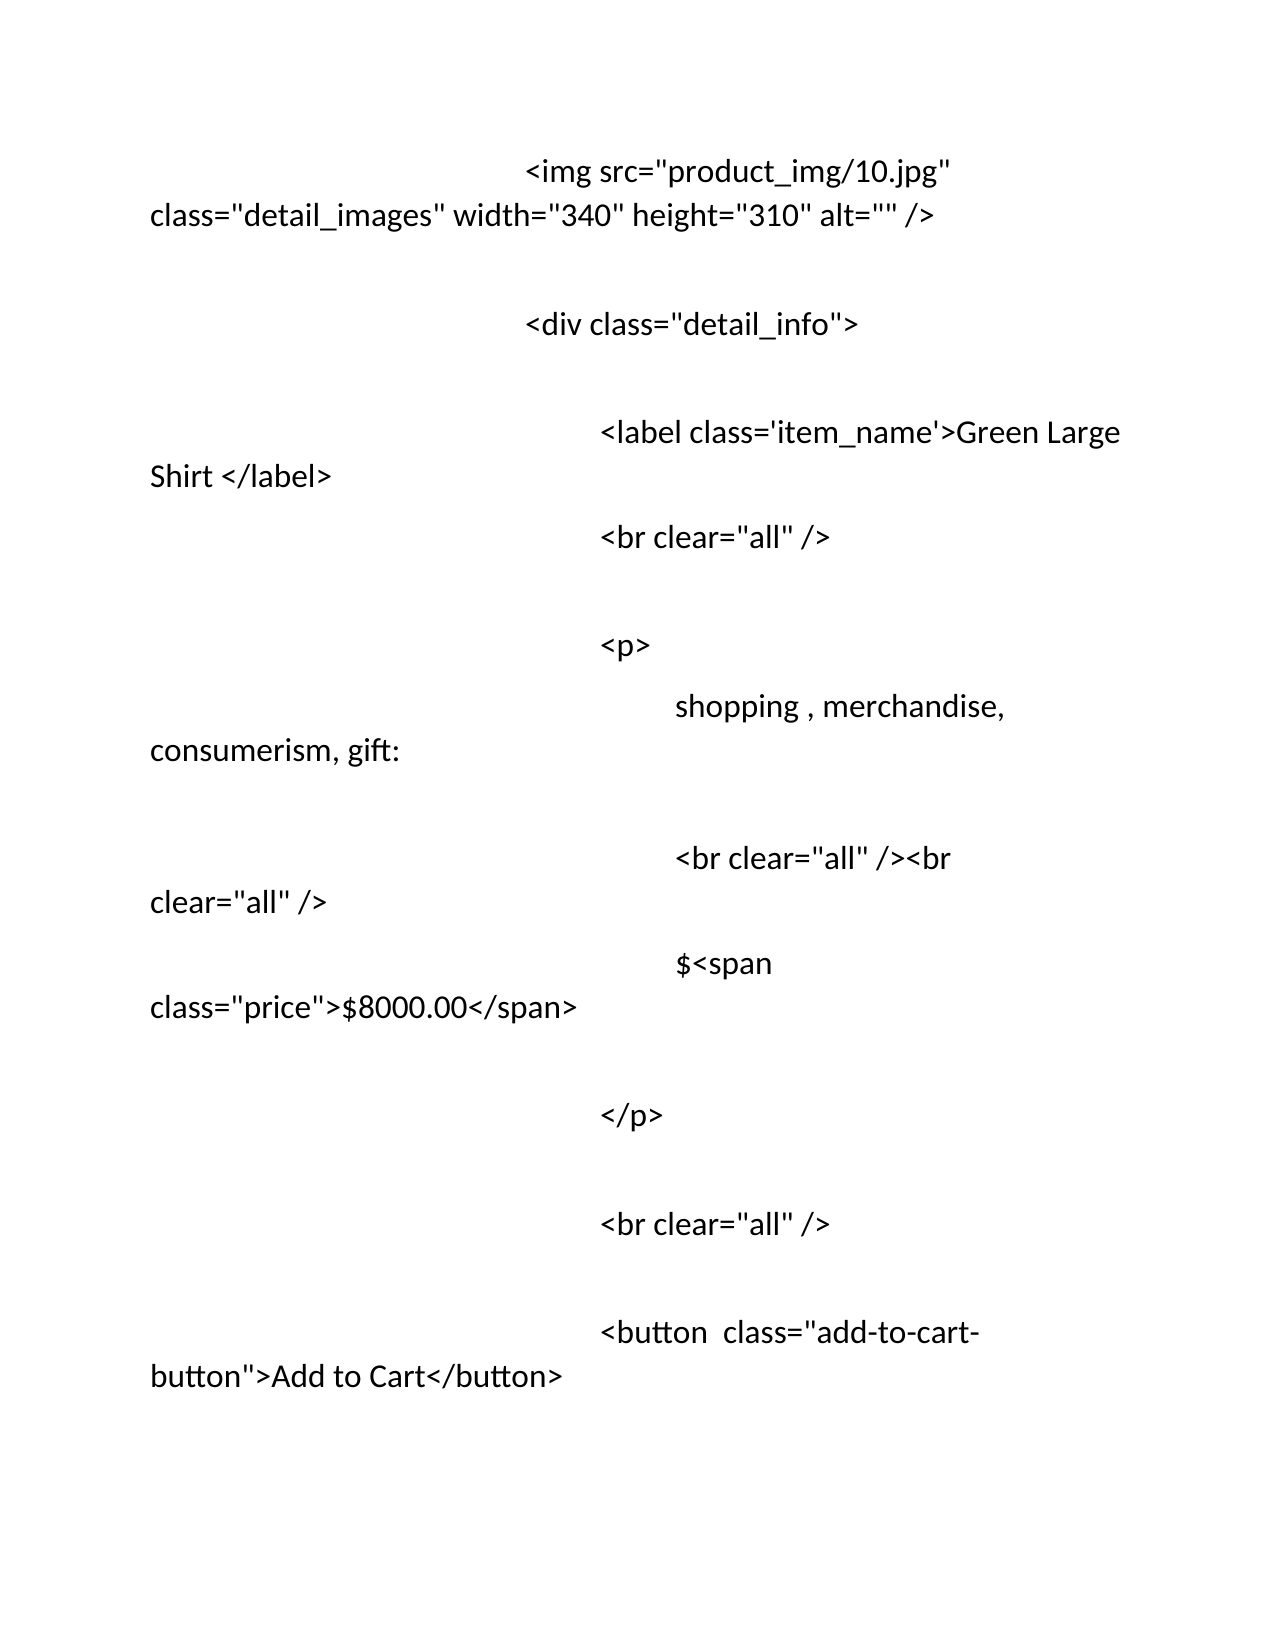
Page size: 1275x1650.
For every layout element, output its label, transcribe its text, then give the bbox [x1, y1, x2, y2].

text <div class="detail_info"> [150, 302, 1125, 343]
text <img src="product_img/10.jpg" class="detail_images" width="340" height="310" alt="" /> [150, 150, 1125, 235]
text <p> [150, 624, 1125, 665]
text <br clear="all" /> [150, 516, 1125, 556]
text <button class="add-to-cart-button">Add to Cart</button> [150, 1311, 1125, 1396]
text <br clear="all" /><br clear="all" /> [150, 837, 1125, 922]
text shopping , merchandise, consumerism, gift: [150, 685, 1125, 769]
text <label class='item_name'>Green Large Shirt </label> [150, 411, 1125, 496]
text $<span class="price">$8000.00</span> [150, 942, 1125, 1027]
text <br clear="all" /> [150, 1203, 1125, 1244]
text </p> [150, 1094, 1125, 1135]
